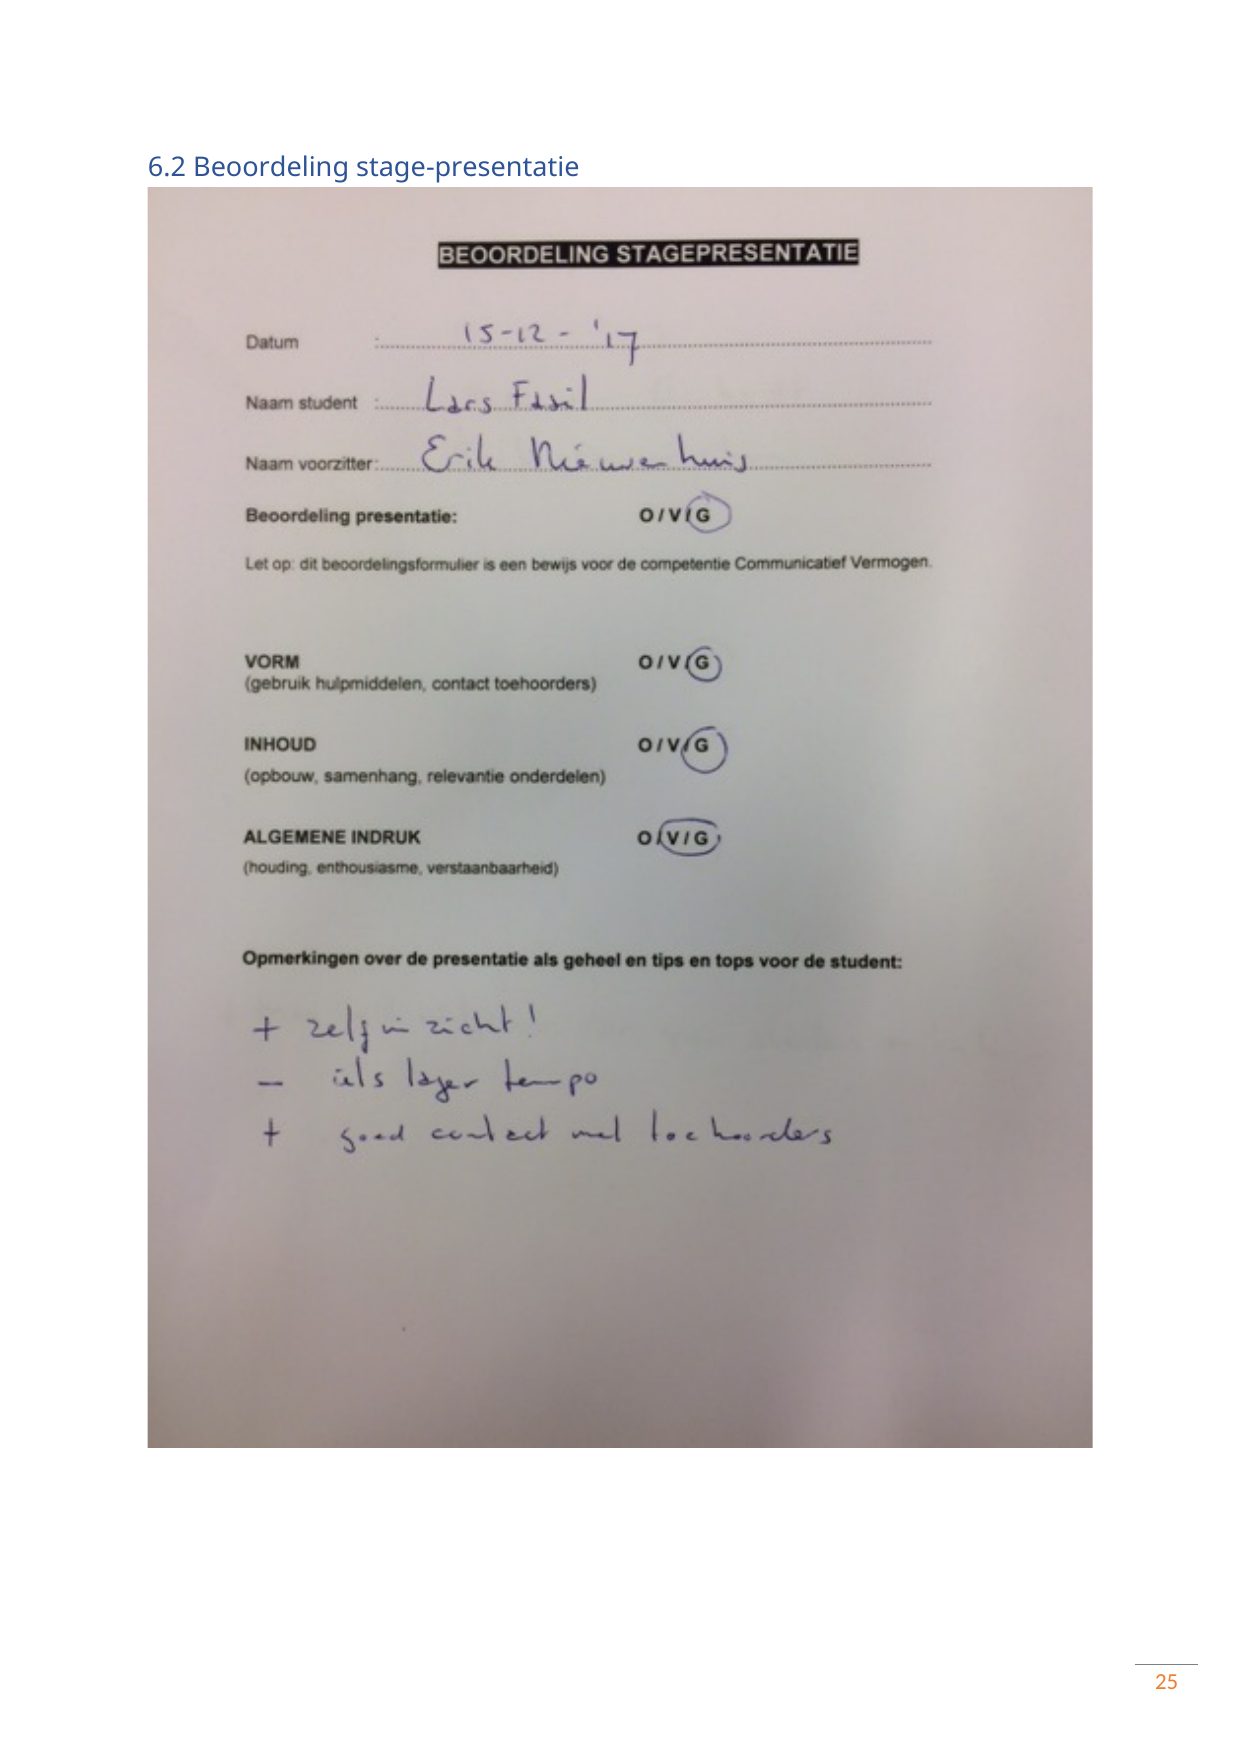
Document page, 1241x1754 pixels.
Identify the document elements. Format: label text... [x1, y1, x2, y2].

picture [147, 187, 1093, 1448]
subtitle 6.2 Beoordeling stage-presentatie [148, 148, 1093, 184]
